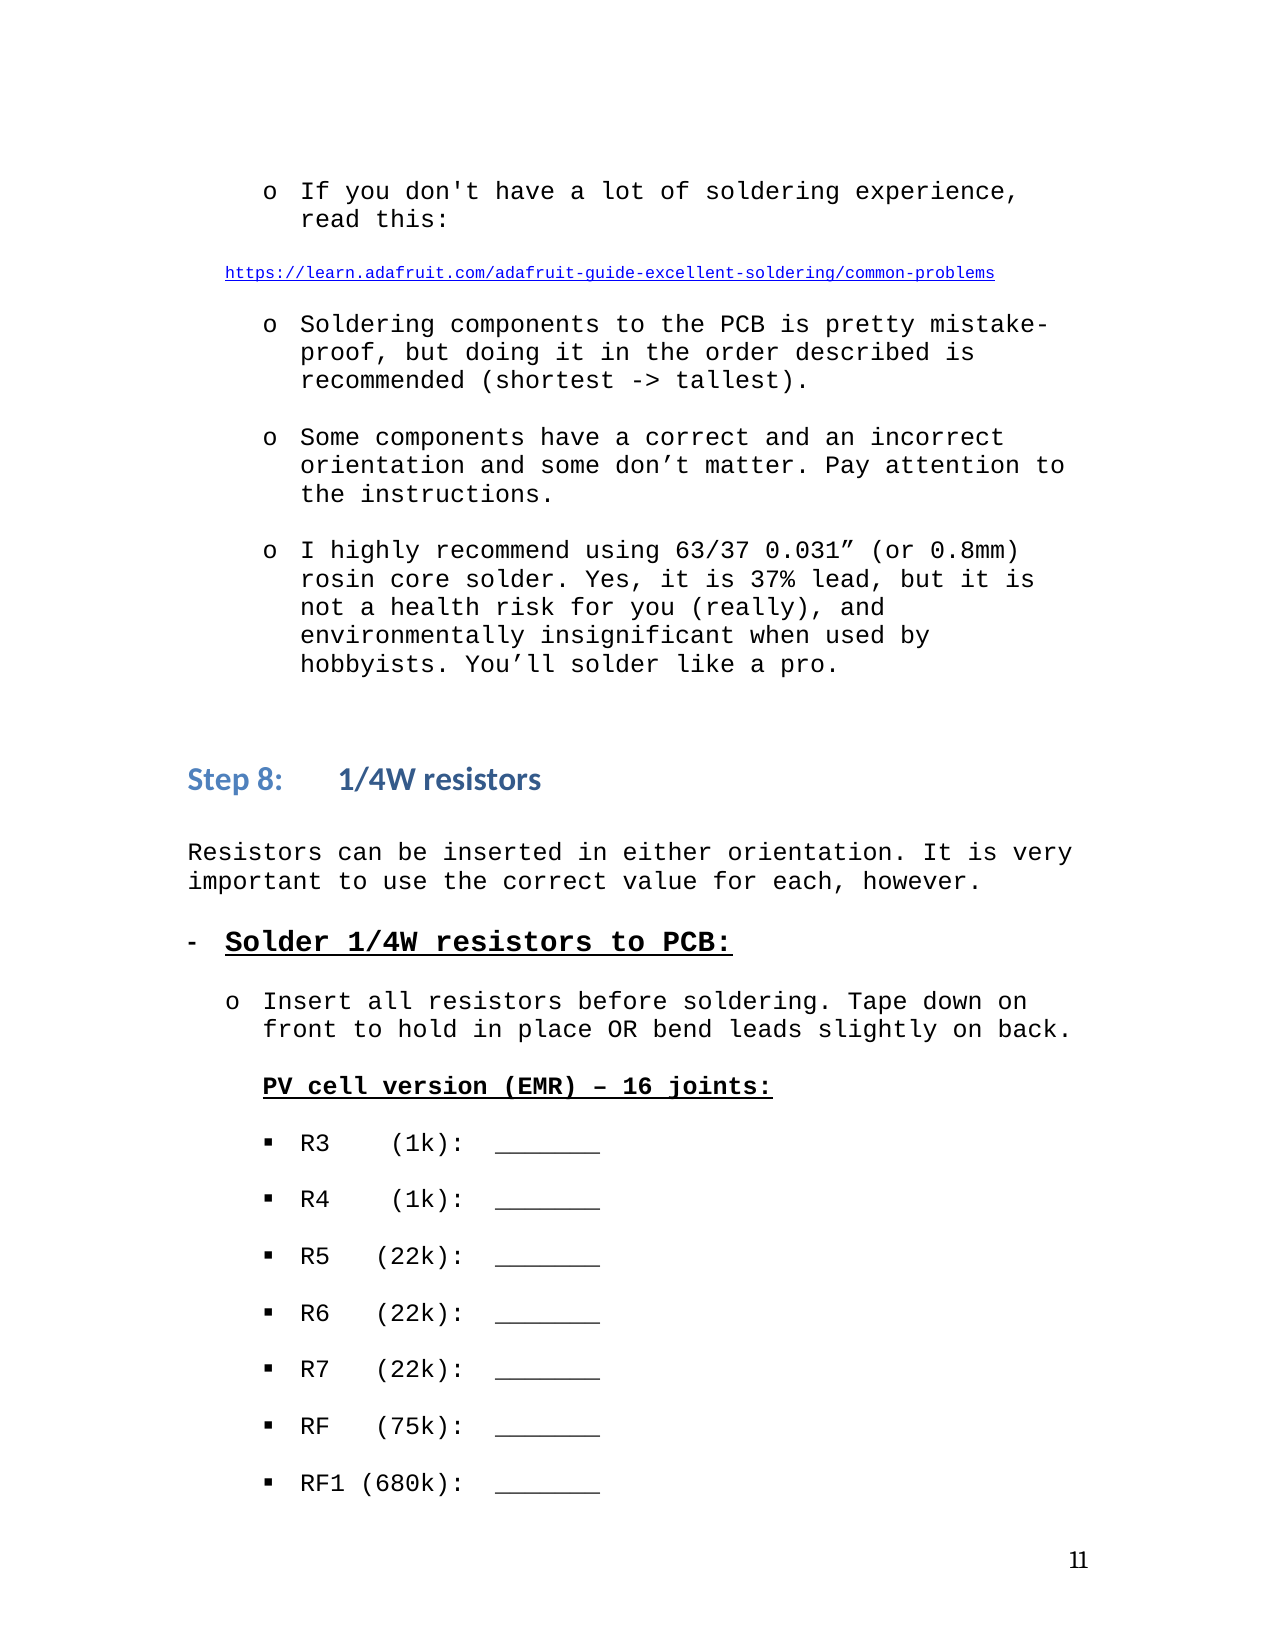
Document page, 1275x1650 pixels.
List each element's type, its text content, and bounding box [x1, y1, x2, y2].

list R4 (1k): _______ [262, 1187, 1087, 1215]
list R5 (22k): _______ [262, 1244, 1087, 1272]
text https://learn.adafruit.com/adafruit-guide-excellent-soldering/common-problems [225, 264, 1087, 283]
list Soldering components to the PCB is pretty mistake-proof, but doing it in the order described is recommended (shortest -> tallest). [262, 311, 1087, 396]
list I highly recommend using 63/37 0.031” (or 0.8mm) rosin core solder. Yes, it is 37% lead, but it is not a health risk for you (really), and environmentally insignificant when used by hobbyists. You’ll solder like a pro. [262, 538, 1087, 708]
text Resistors can be inserted in either orientation. It is very important to use the correct value for each, however. [187, 840, 1087, 897]
list Insert all resistors before soldering. Tape down on front to hold in place OR bend leads slightly on back. [225, 989, 1087, 1045]
list R6 (22k): _______ [262, 1300, 1087, 1329]
list R3 (1k): _______ [262, 1130, 1087, 1159]
list Solder 1/4W resistors to PCB: [187, 925, 1087, 960]
list PV cell version (EMR) – 16 joints: [262, 1074, 1087, 1102]
list R7 (22k): _______ [262, 1357, 1087, 1385]
list RF (75k): _______ [262, 1414, 1087, 1442]
list RF1 (680k): _______ [262, 1470, 1087, 1499]
subtitle 1/4W resistors [187, 758, 1087, 840]
list If you don't have a lot of soldering experience, read this: [262, 179, 1087, 264]
list Some components have a correct and an incorrect orientation and some don’t matter. Pay attention to the instructions. [262, 425, 1087, 510]
